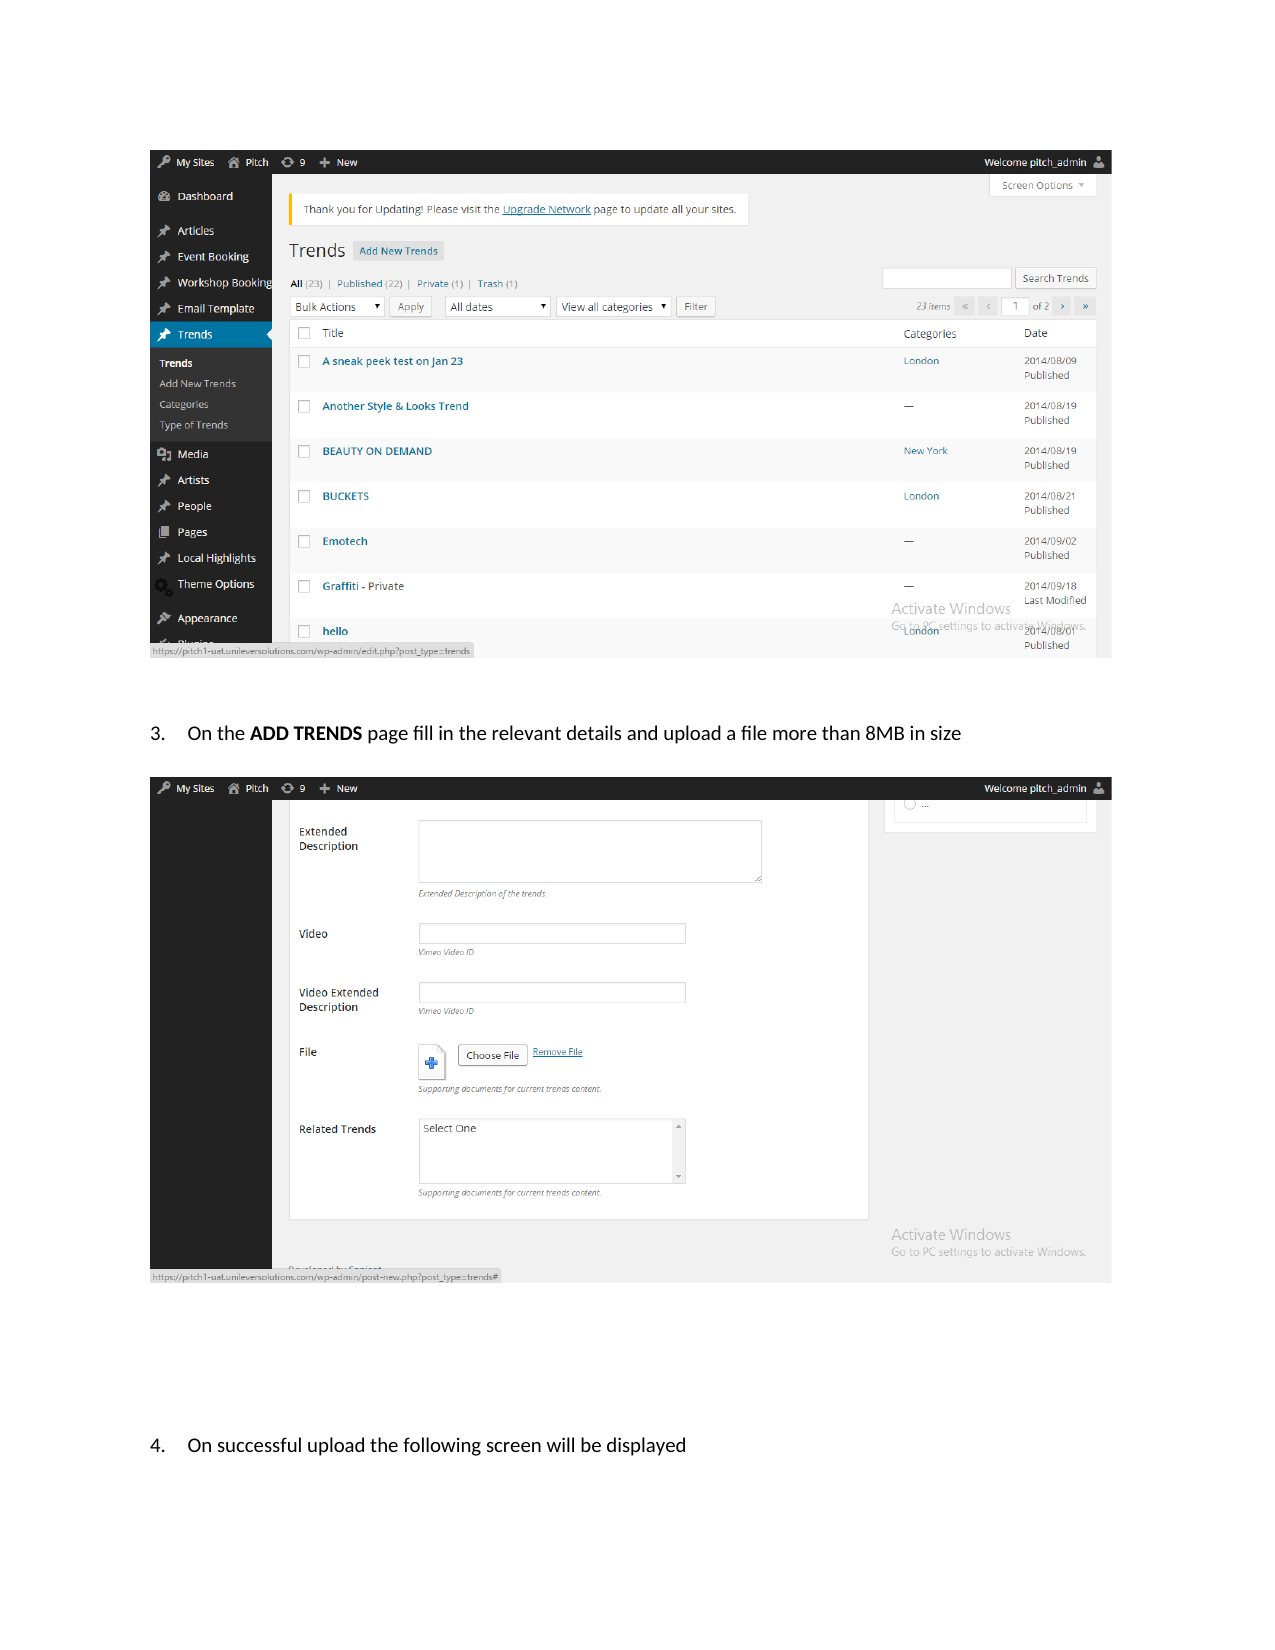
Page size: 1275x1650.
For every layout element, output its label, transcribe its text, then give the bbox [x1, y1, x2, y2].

picture [150, 777, 1112, 1283]
picture [150, 150, 1112, 658]
list On the ADD TRENDS page fill in the relevant details and upload a file more than 8MB in size [150, 721, 1125, 746]
picture [161, 329, 170, 338]
list On successful upload the following screen will be displayed [150, 1433, 1125, 1458]
